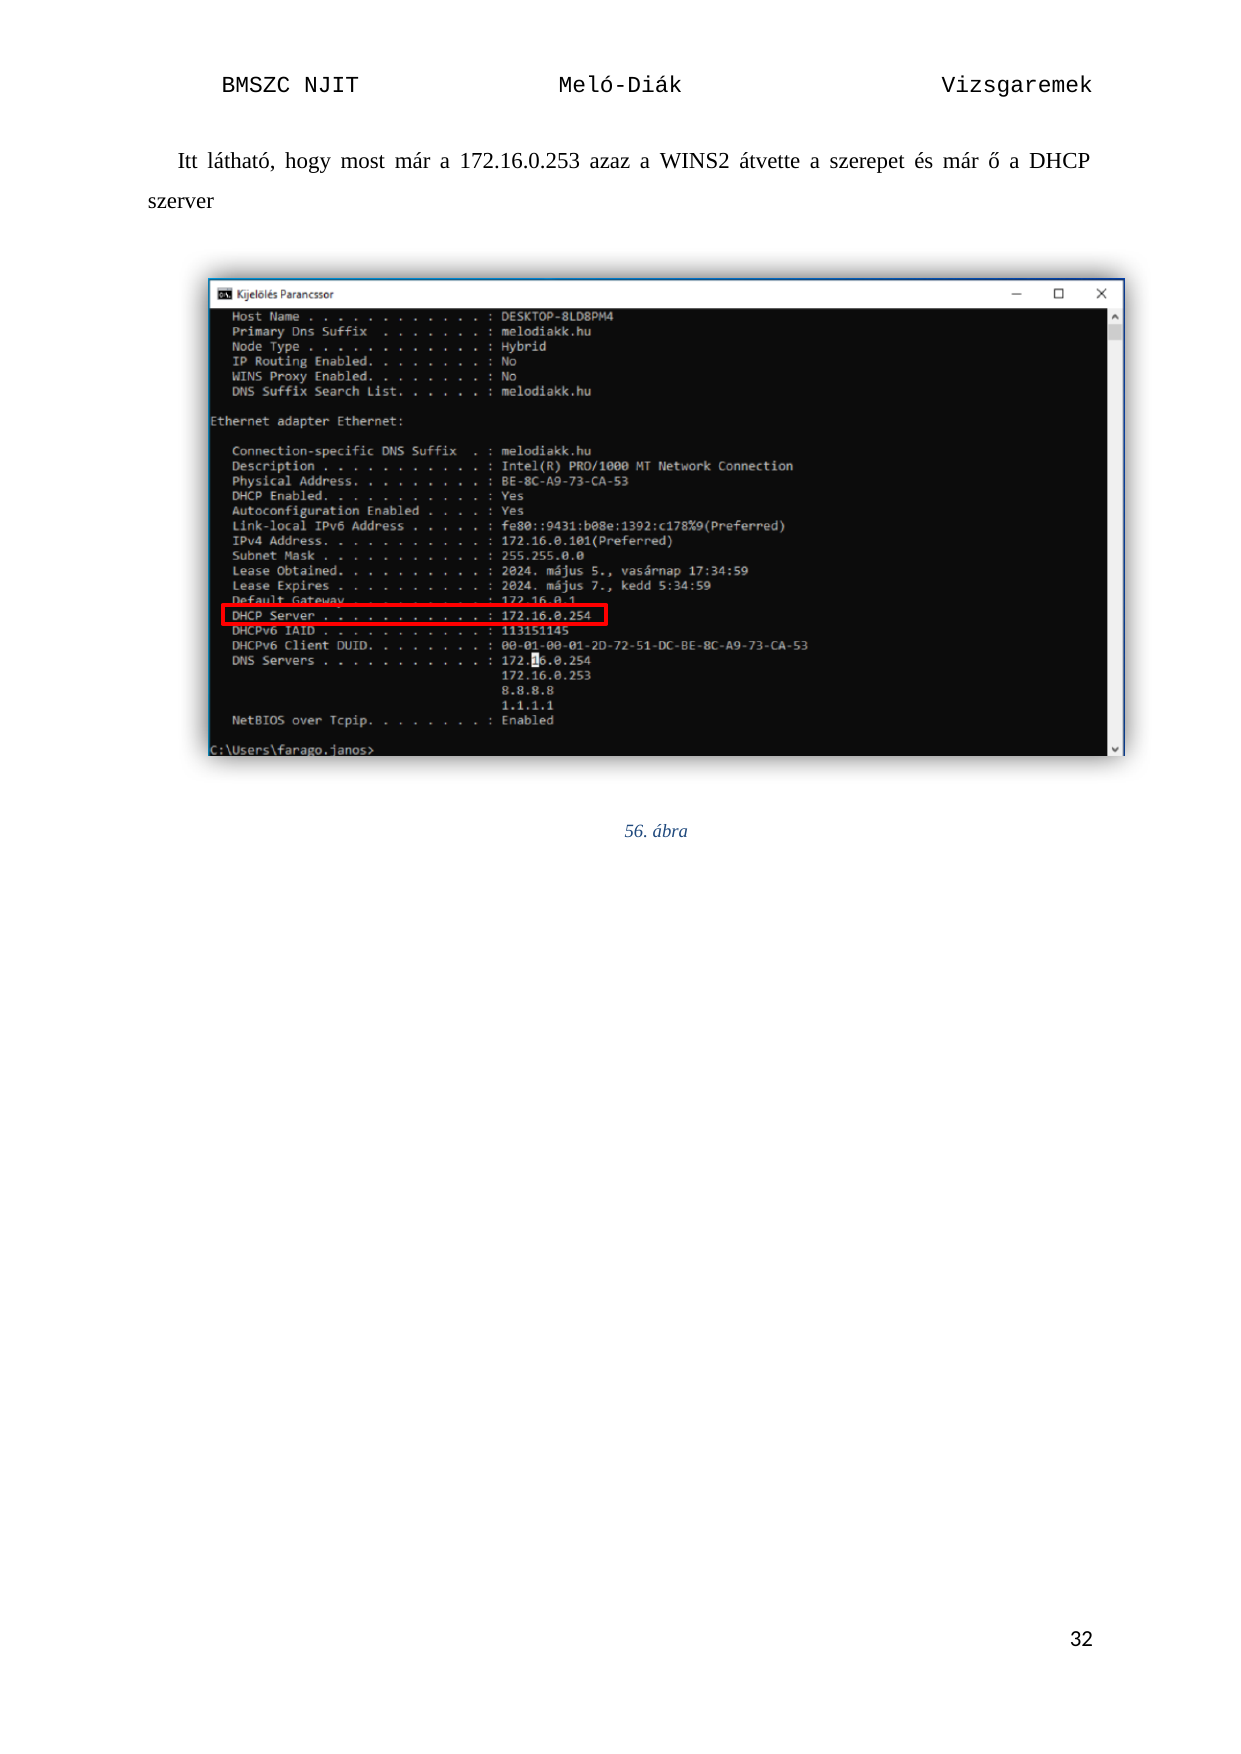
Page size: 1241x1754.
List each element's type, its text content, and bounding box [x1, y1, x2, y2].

text Itt látható, hogy most már a 172.16.0.253 azaz a WINS2 átvette a szerepet és már ő a DHCP szerver [148, 148, 1093, 213]
picture [210, 278, 1125, 756]
